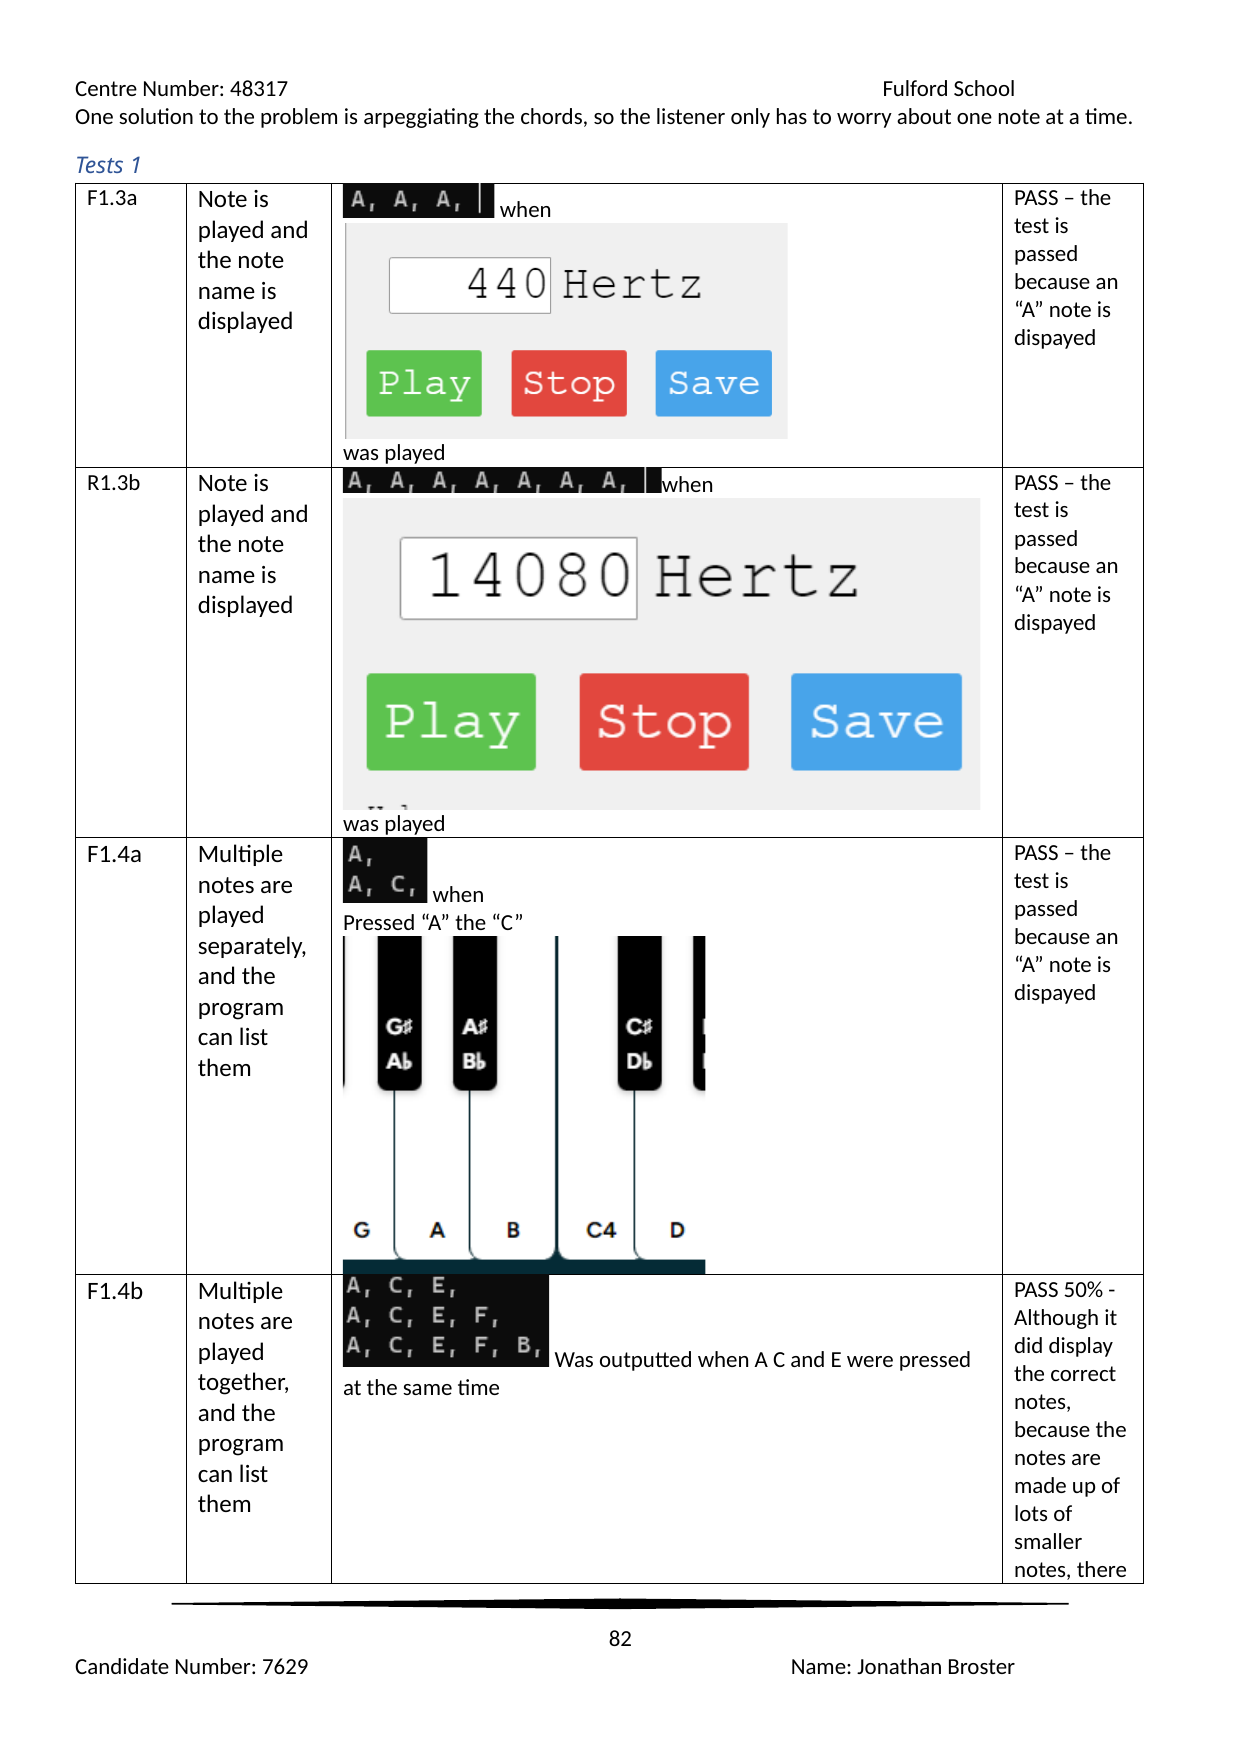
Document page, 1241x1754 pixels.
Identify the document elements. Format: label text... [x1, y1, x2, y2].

table_cell PASS – the test is passed because an “A” note is dispayed [1003, 838, 1143, 1274]
text One solution to the problem is arpeggiating the chords, so the listener only has to worry about one note at a time. [75, 102, 1165, 130]
table_header when was played [332, 184, 1002, 467]
picture [342, 838, 428, 903]
picture [342, 223, 788, 439]
table_cell when was played [332, 468, 1002, 837]
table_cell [332, 1275, 1002, 1583]
picture [342, 936, 706, 1367]
table_cell F1.4b [76, 1275, 186, 1583]
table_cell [187, 1275, 331, 1583]
picture [342, 467, 662, 493]
table_header Note is played and the note name is displayed [187, 184, 331, 467]
table_cell PASS – the test is passed because an “A” note is dispayed [1003, 468, 1143, 837]
table_header PASS – the test is passed because an “A” note is dispayed [1003, 184, 1143, 467]
subtitle Tests 1 [75, 149, 1165, 180]
table_header F1.3a [76, 184, 186, 467]
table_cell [1003, 1275, 1143, 1583]
table_cell when Pressed “A” the “C” [332, 838, 1002, 1274]
table_cell R1.3b [76, 468, 186, 837]
table_cell Note is played and the note name is displayed [187, 468, 331, 837]
picture [342, 183, 495, 218]
table_cell Multiple notes are played separately, and the program can list them [187, 838, 331, 1274]
picture [342, 498, 981, 810]
table_cell F1.4a [76, 838, 186, 1274]
